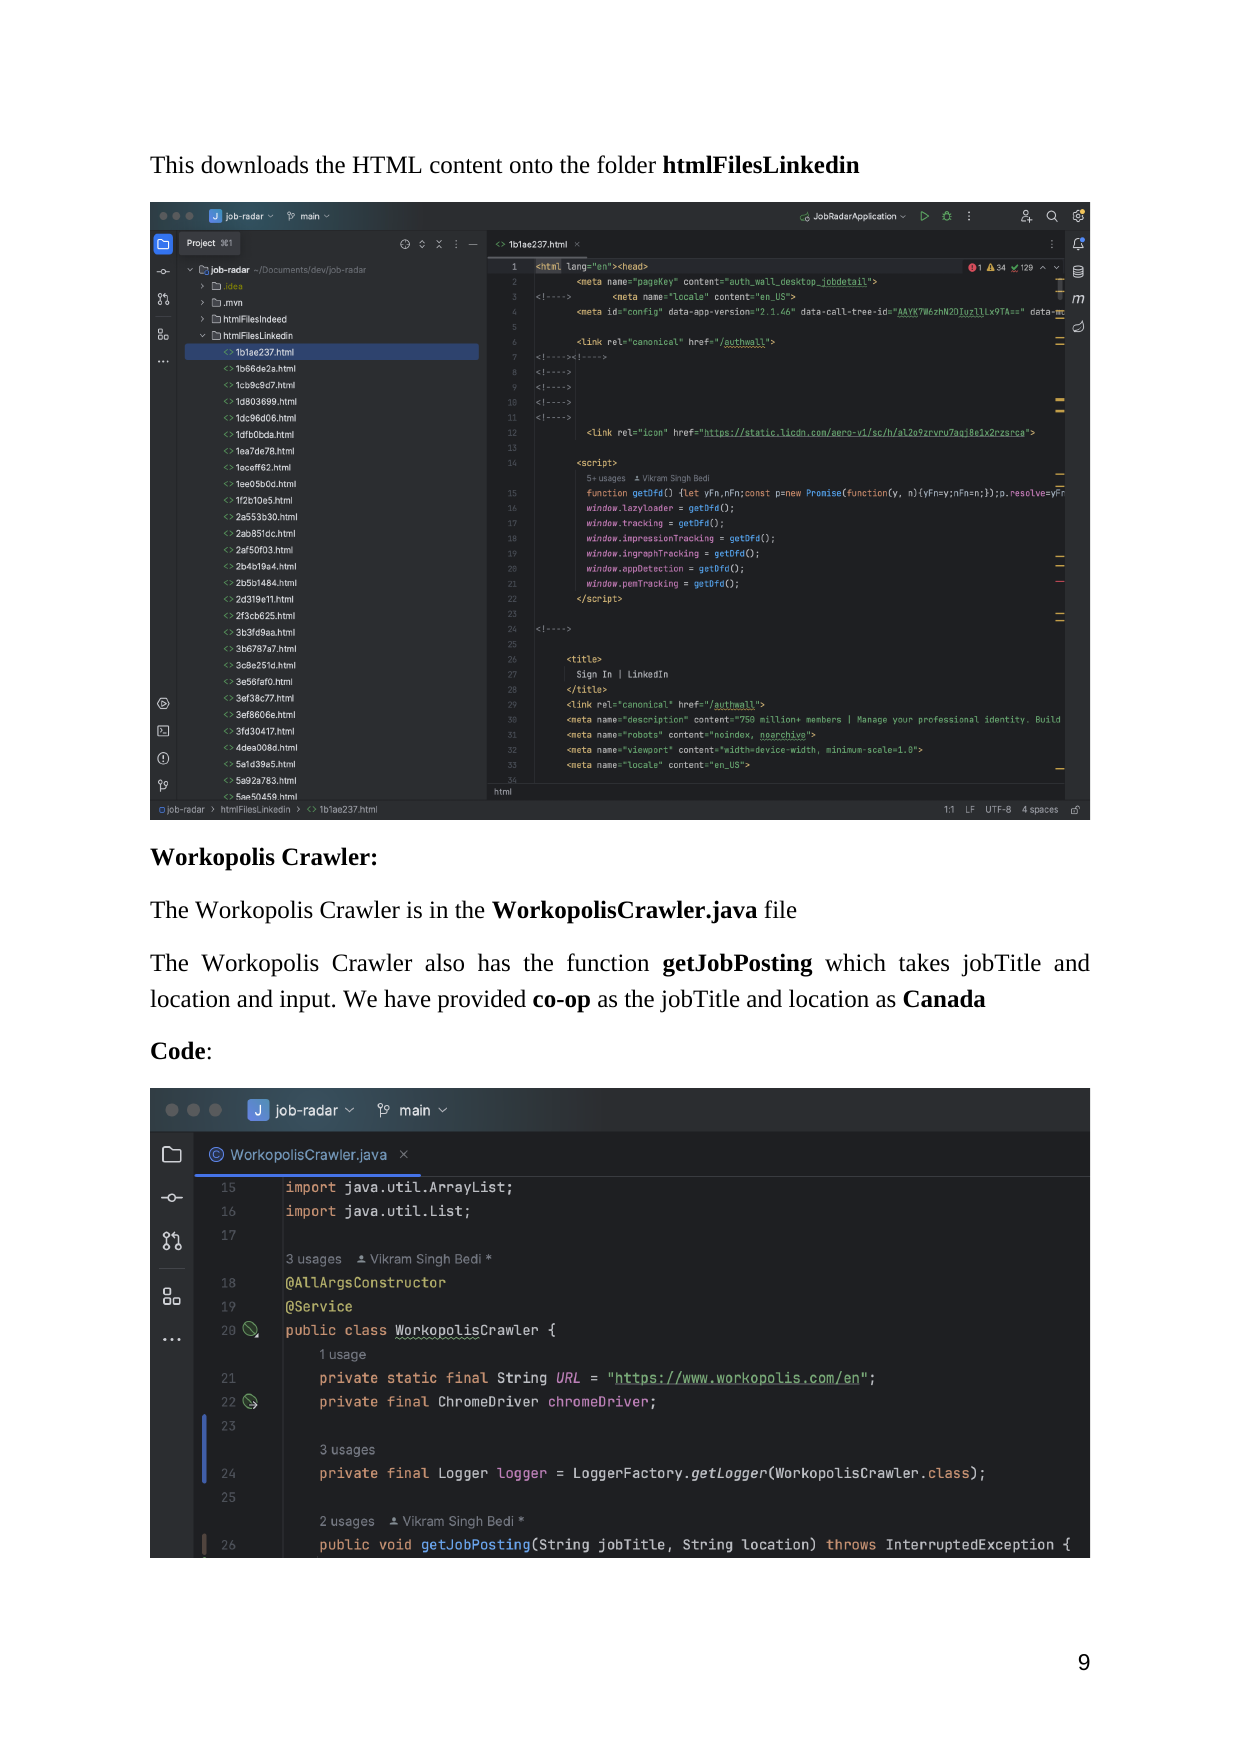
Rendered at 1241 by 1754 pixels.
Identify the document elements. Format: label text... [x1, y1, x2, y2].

text This downloads the HTML content onto the folder htmlFilesLinkedin [150, 150, 1090, 179]
text The Workopolis Crawler is in the WorkopolisCrawler.java file [150, 895, 1090, 924]
text Code: [150, 1036, 1090, 1065]
picture [150, 1088, 1091, 1558]
picture [150, 202, 1091, 820]
text The Workopolis Crawler also has the function getJobPosting which takes jobTitle and location and input. We have provided co-op as the jobTitle and location as Canada [150, 948, 1090, 1012]
text Workopolis Crawler: [150, 842, 1090, 871]
